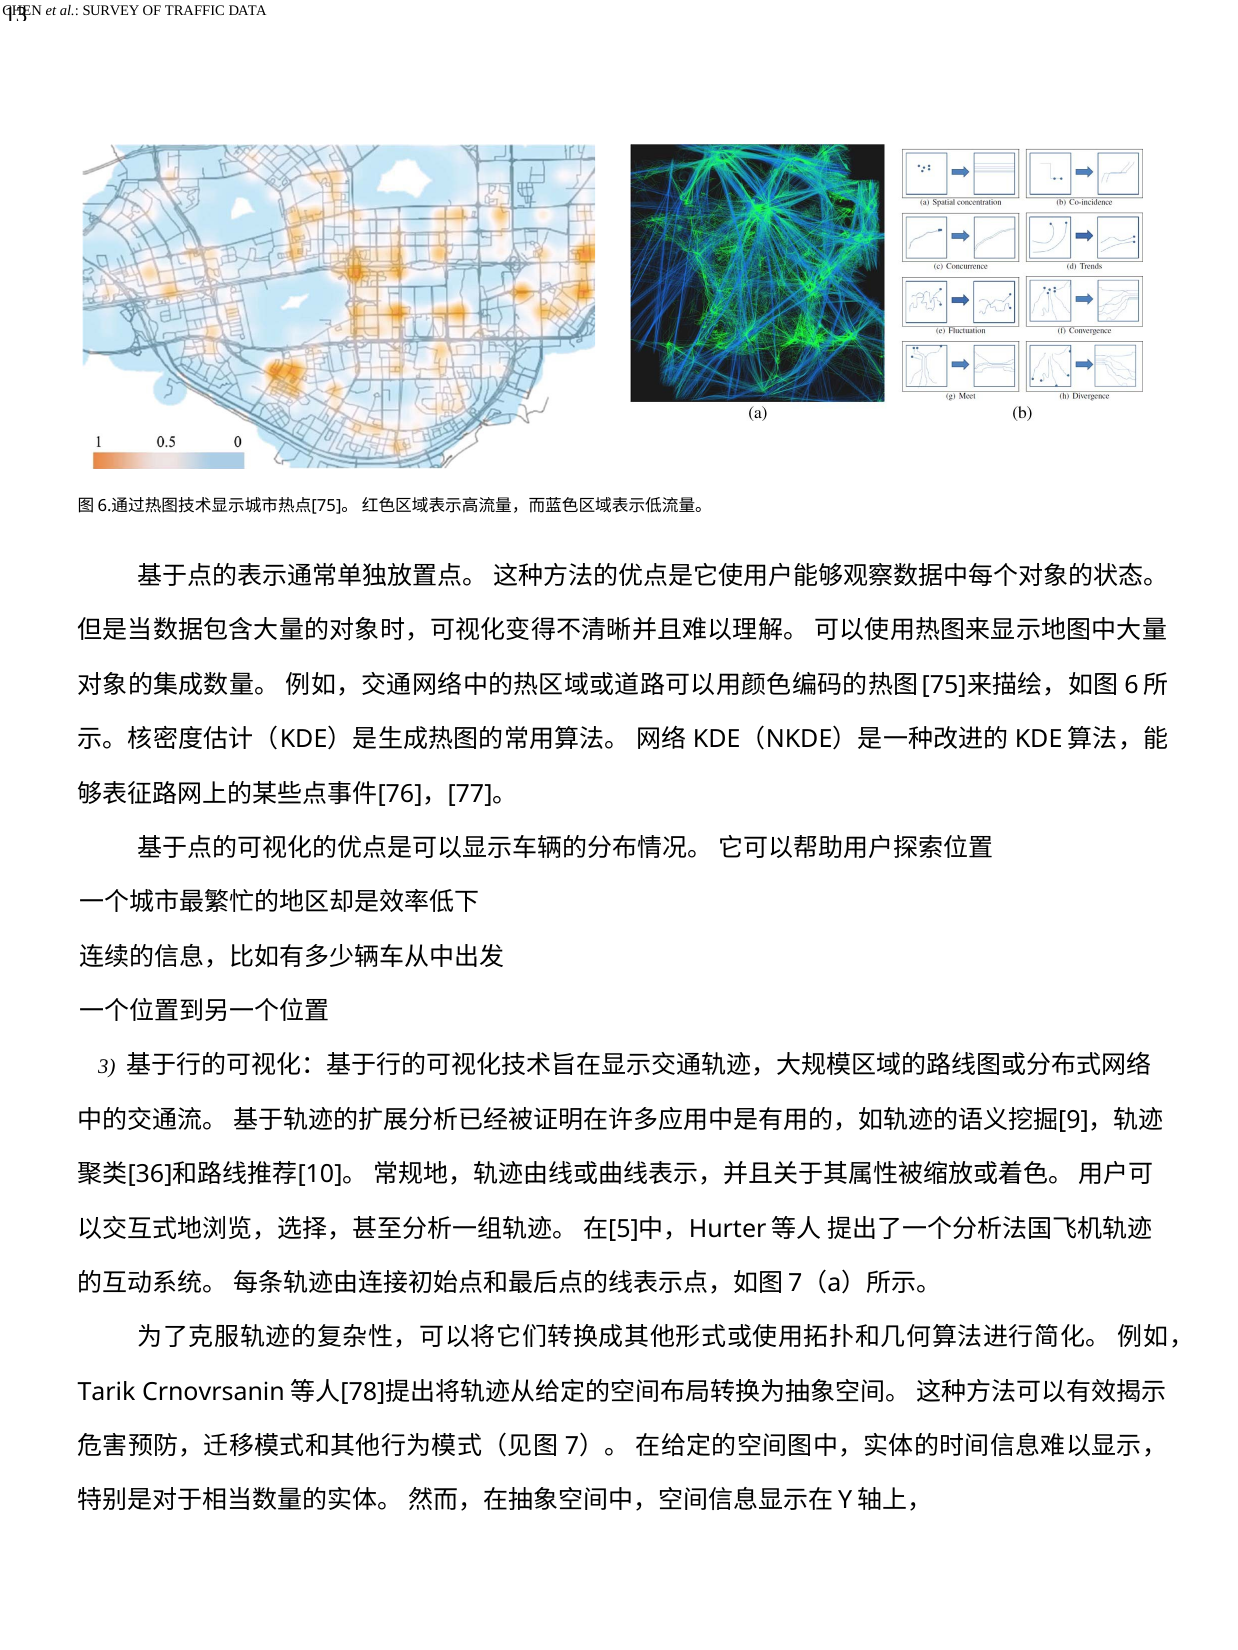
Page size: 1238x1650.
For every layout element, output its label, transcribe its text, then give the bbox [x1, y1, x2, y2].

text 连续的信息，比如有多少辆车从中出发 [73, 936, 1173, 972]
picture [82, 144, 596, 469]
text 为了克服轨迹的复杂性，可以将它们转换成其他形式或使用拓扑和几何算法进行简化。 例如，Tarik Crnovrsanin等人[78]提出将轨迹从给定的空间布局转换为抽象空间。 这种方法可以有效揭示危害预防，迁移模式和其他行为模式（见图7）。 在给定的空间图中，实体的时间信息难以显示，特别是对于相当数量的实体。 然而，在抽象空间中，空间信息显示在Y轴上， [77, 1317, 1169, 1516]
text 基于点的表示通常单独放置点。 这种方法的优点是它使用户能够观察数据中每个对象的状态。 但是当数据包含大量的对象时，可视化变得不清晰并且难以理解。 可以使用热图来显示地图中大量对象的集成数量。 例如，交通网络中的热区域或道路可以用颜色编码的热图[75]来描绘，如图6所示。核密度估计（KDE）是生成热图的常用算法。 网络KDE（NKDE）是一种改进的KDE算法，能够表征路网上的某些点事件[76]，[77]。 [77, 556, 1169, 809]
picture [630, 144, 1143, 421]
text 一个位置到另一个位置 [73, 991, 1173, 1027]
text 一个城市最繁忙的地区却是效率低下 [73, 882, 1173, 918]
text 基于点的可视化的优点是可以显示车辆的分布情况。 它可以帮助用户探索位置 [77, 827, 1168, 864]
list 基于行的可视化：基于行的可视化技术旨在显示交通轨迹，大规模区域的路线图或分布式网络中的交通流。 基于轨迹的扩展分析已经被证明在许多应用中是有用的，如轨迹的语义挖掘[9]，轨迹聚类[36]和路线推荐[10]。 常规地，轨迹由线或曲线表示，并且关于其属性被缩放或着色。 用户可以交互式地浏览，选择，甚至分析一组轨迹。 在[5]中，Hurter等人 提出了一个分析法国飞机轨迹的互动系统。 每条轨迹由连接初始点和最后点的线表示点，如图7（a）所示。 [77, 1045, 1169, 1299]
text 图6.通过热图技术显示城市热点[75]。 红色区域表示高流量，而蓝色区域表示低流量。 [77, 493, 1168, 517]
